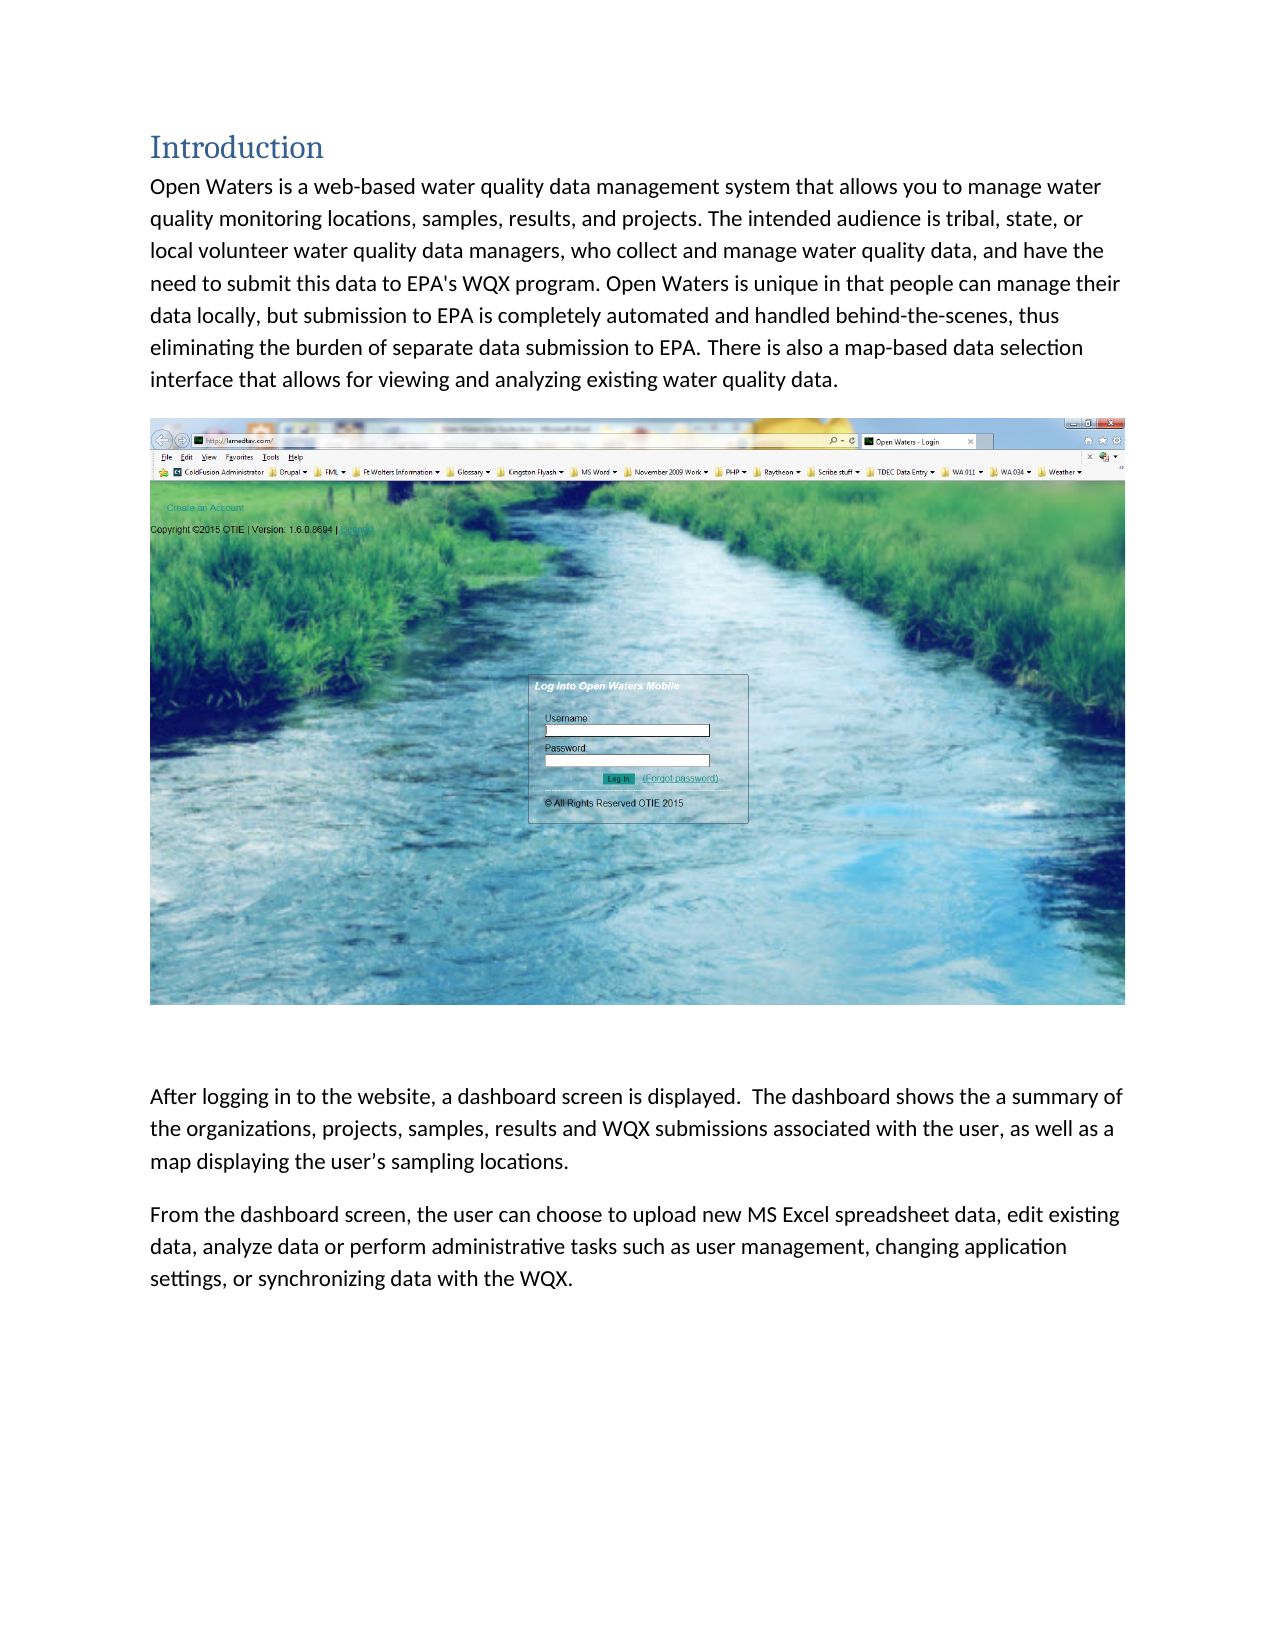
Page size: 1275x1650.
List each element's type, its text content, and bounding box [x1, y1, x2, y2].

picture [150, 418, 1125, 1005]
text Open Waters is a web-based water quality data management system that allows you to manage water quality monitoring locations, samples, results, and projects. The intended audience is tribal, state, or local volunteer water quality data managers, who collect and manage water quality data, and have the need to submit this data to EPA's WQX program. Open Waters is unique in that people can manage their data locally, but submission to EPA is completely automated and handled behind-the-scenes, thus eliminating the burden of separate data submission to EPA. There is also a map-based data selection interface that allows for viewing and analyzing existing water quality data. [150, 172, 1125, 393]
text From the dashboard screen, the user can choose to upload new MS Excel spreadsheet data, edit existing data, analyze data or perform administrative tasks such as user management, changing application settings, or synchronizing data with the WQX. [150, 1200, 1125, 1292]
subtitle Introduction [150, 128, 1125, 166]
text After logging in to the website, a dashboard screen is displayed. The dashboard shows the a summary of the organizations, projects, samples, results and WQX submissions associated with the user, as well as a map displaying the user’s sampling locations. [150, 1082, 1125, 1175]
